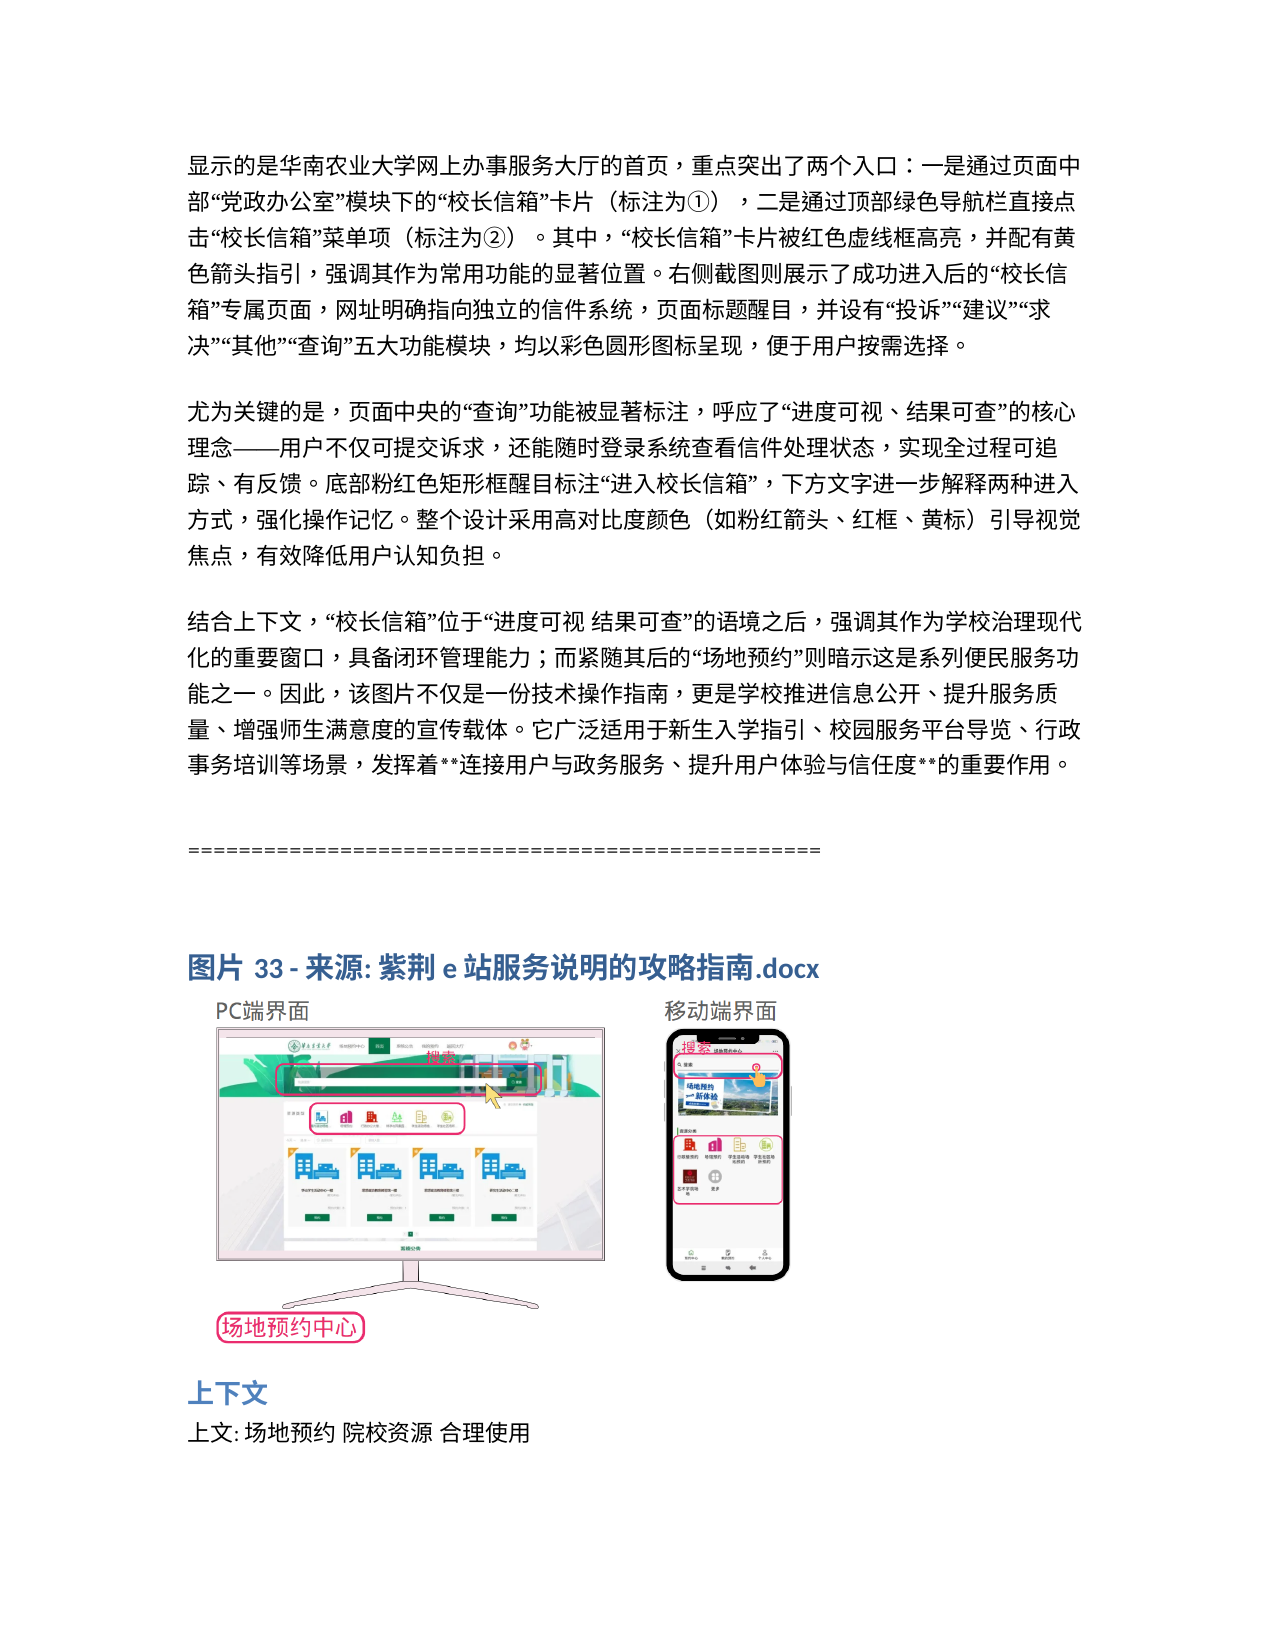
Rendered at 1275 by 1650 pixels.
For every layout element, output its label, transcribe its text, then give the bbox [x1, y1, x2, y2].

text ================================================== [187, 806, 1087, 893]
subtitle 上下文 [187, 1375, 1087, 1412]
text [187, 150, 1087, 781]
picture [206, 992, 807, 1351]
subtitle 图片 33 - 来源: 紫荆e站服务说明的攻略指南.docx [187, 947, 1087, 987]
text 上文: 场地预约 院校资源 合理使用 [187, 1417, 1087, 1449]
